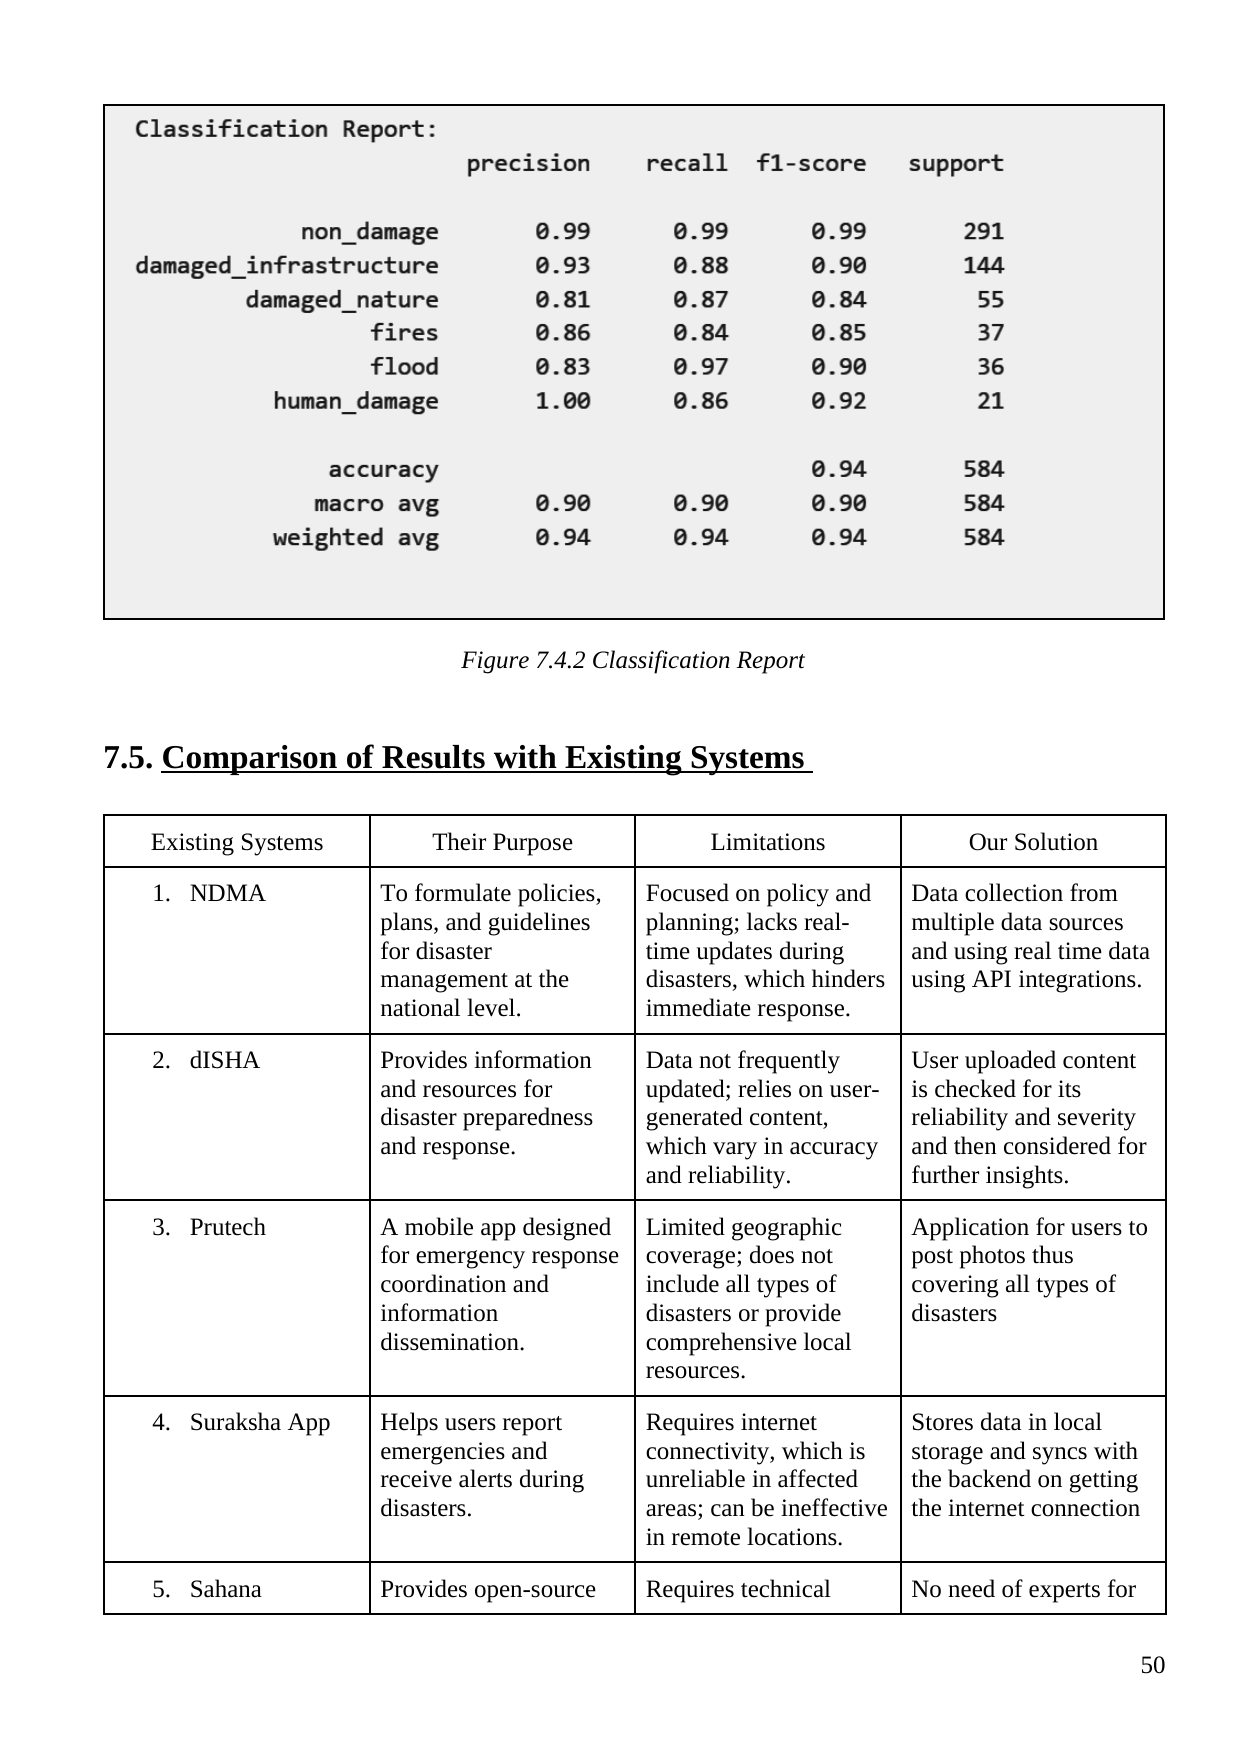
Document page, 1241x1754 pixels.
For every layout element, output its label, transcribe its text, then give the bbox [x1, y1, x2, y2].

picture [105, 106, 1163, 618]
text 7.5. Comparison of Results with Existing Systems [103, 737, 1165, 776]
text Figure 7.4.2 Classification Report [103, 645, 1165, 674]
